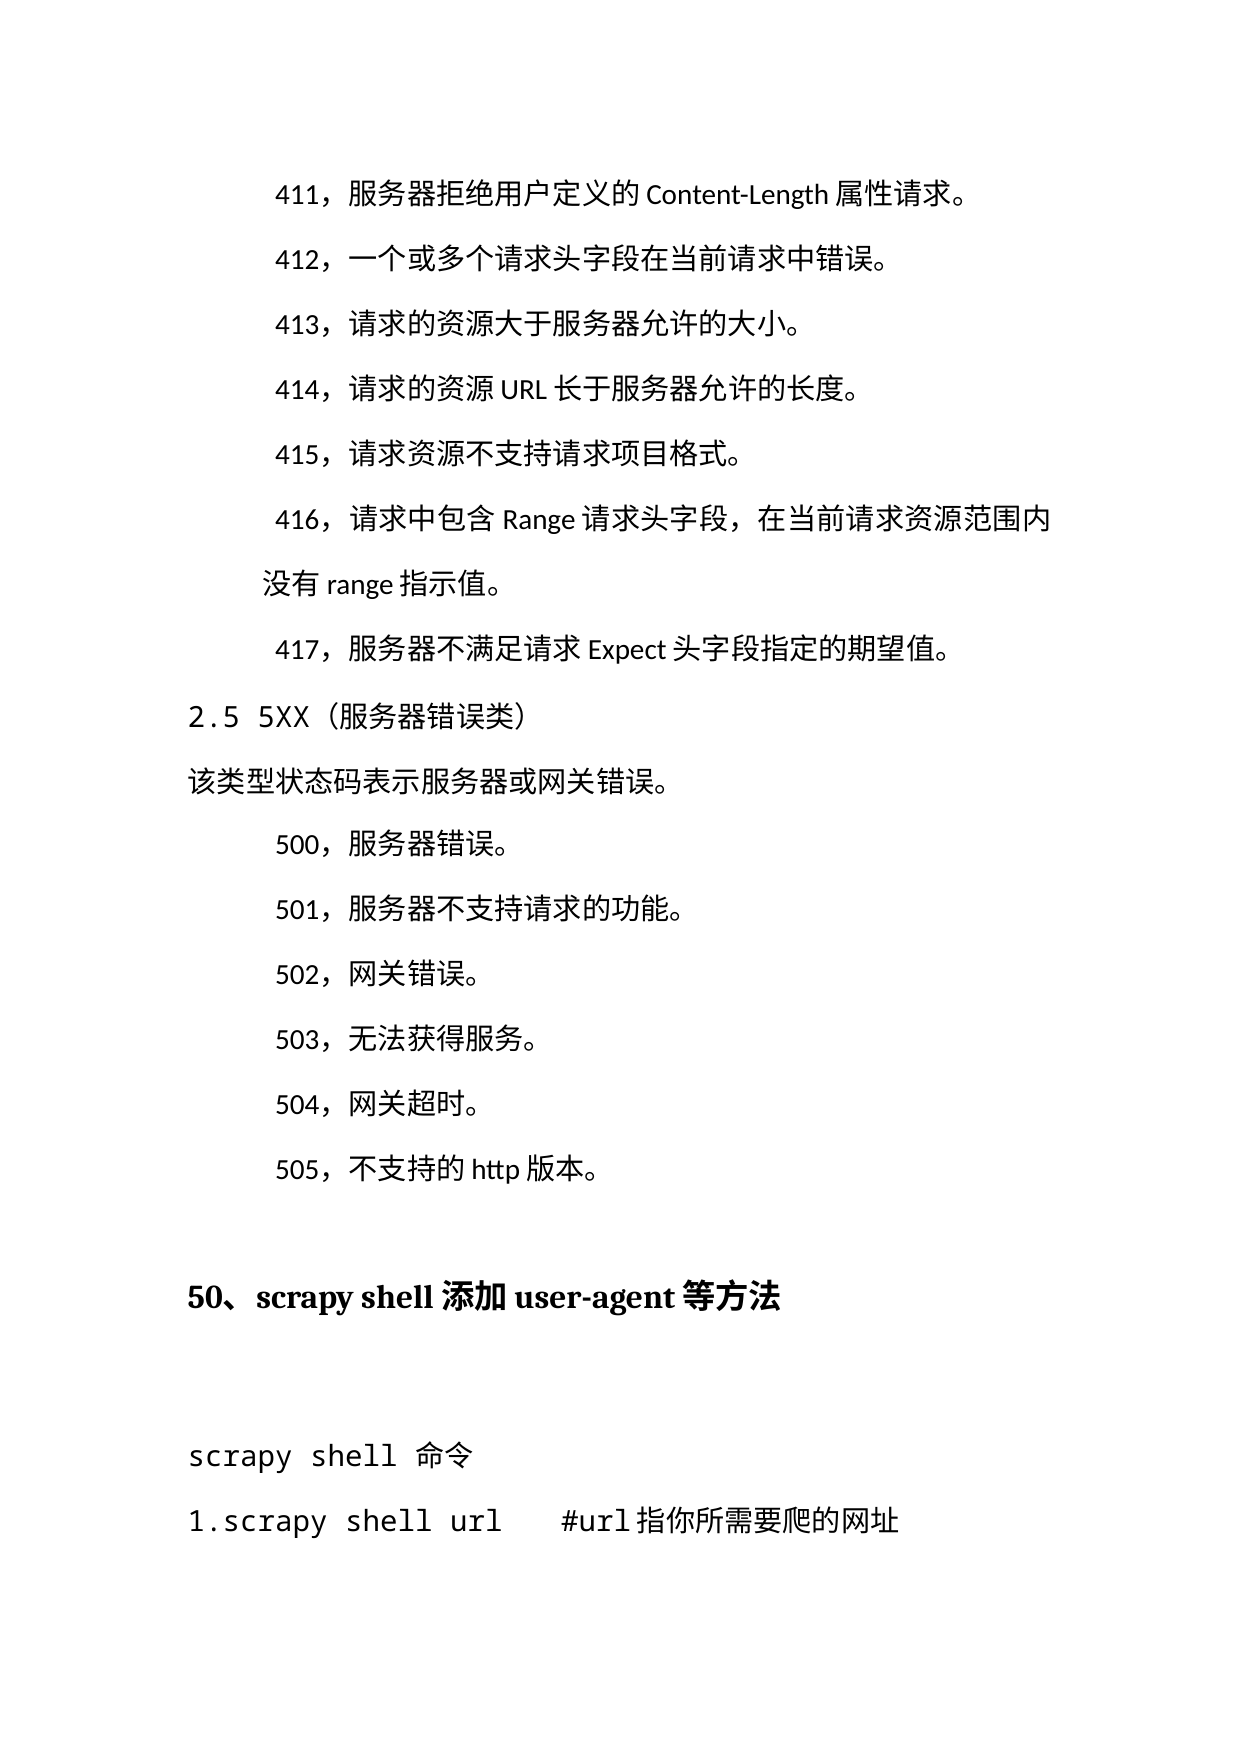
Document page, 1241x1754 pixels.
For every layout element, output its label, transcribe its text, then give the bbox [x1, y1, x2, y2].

list 505，不支持的http版本。 [225, 1137, 1053, 1202]
list 501，服务器不支持请求的功能。 [225, 877, 1053, 942]
subtitle 50、scrapy shell 添加user-agent等方法 [187, 1262, 1053, 1327]
list 502，网关错误。 [225, 942, 1053, 1007]
list 412，一个或多个请求头字段在当前请求中错误。 [225, 227, 1053, 292]
list 413，请求的资源大于服务器允许的大小。 [225, 292, 1053, 357]
list 414，请求的资源URL长于服务器允许的长度。 [225, 357, 1053, 422]
list 417，服务器不满足请求Expect头字段指定的期望值。 [225, 617, 1053, 682]
text 该类型状态码表示服务器或网关错误。 [187, 747, 1053, 812]
text 2.5 5XX（服务器错误类） [187, 682, 1053, 747]
list 503，无法获得服务。 [225, 1007, 1053, 1072]
list 504，网关超时。 [225, 1072, 1053, 1137]
list 411，服务器拒绝用户定义的Content-Length属性请求。 [225, 162, 1053, 227]
list 416，请求中包含Range请求头字段，在当前请求资源范围内没有range指示值。 [225, 487, 1053, 617]
text 1.scrapy shell url #url指你所需要爬的网址 [187, 1486, 1053, 1551]
list 415，请求资源不支持请求项目格式。 [225, 422, 1053, 487]
list 500，服务器错误。 [225, 812, 1053, 877]
text scrapy shell 命令 [187, 1421, 1053, 1486]
